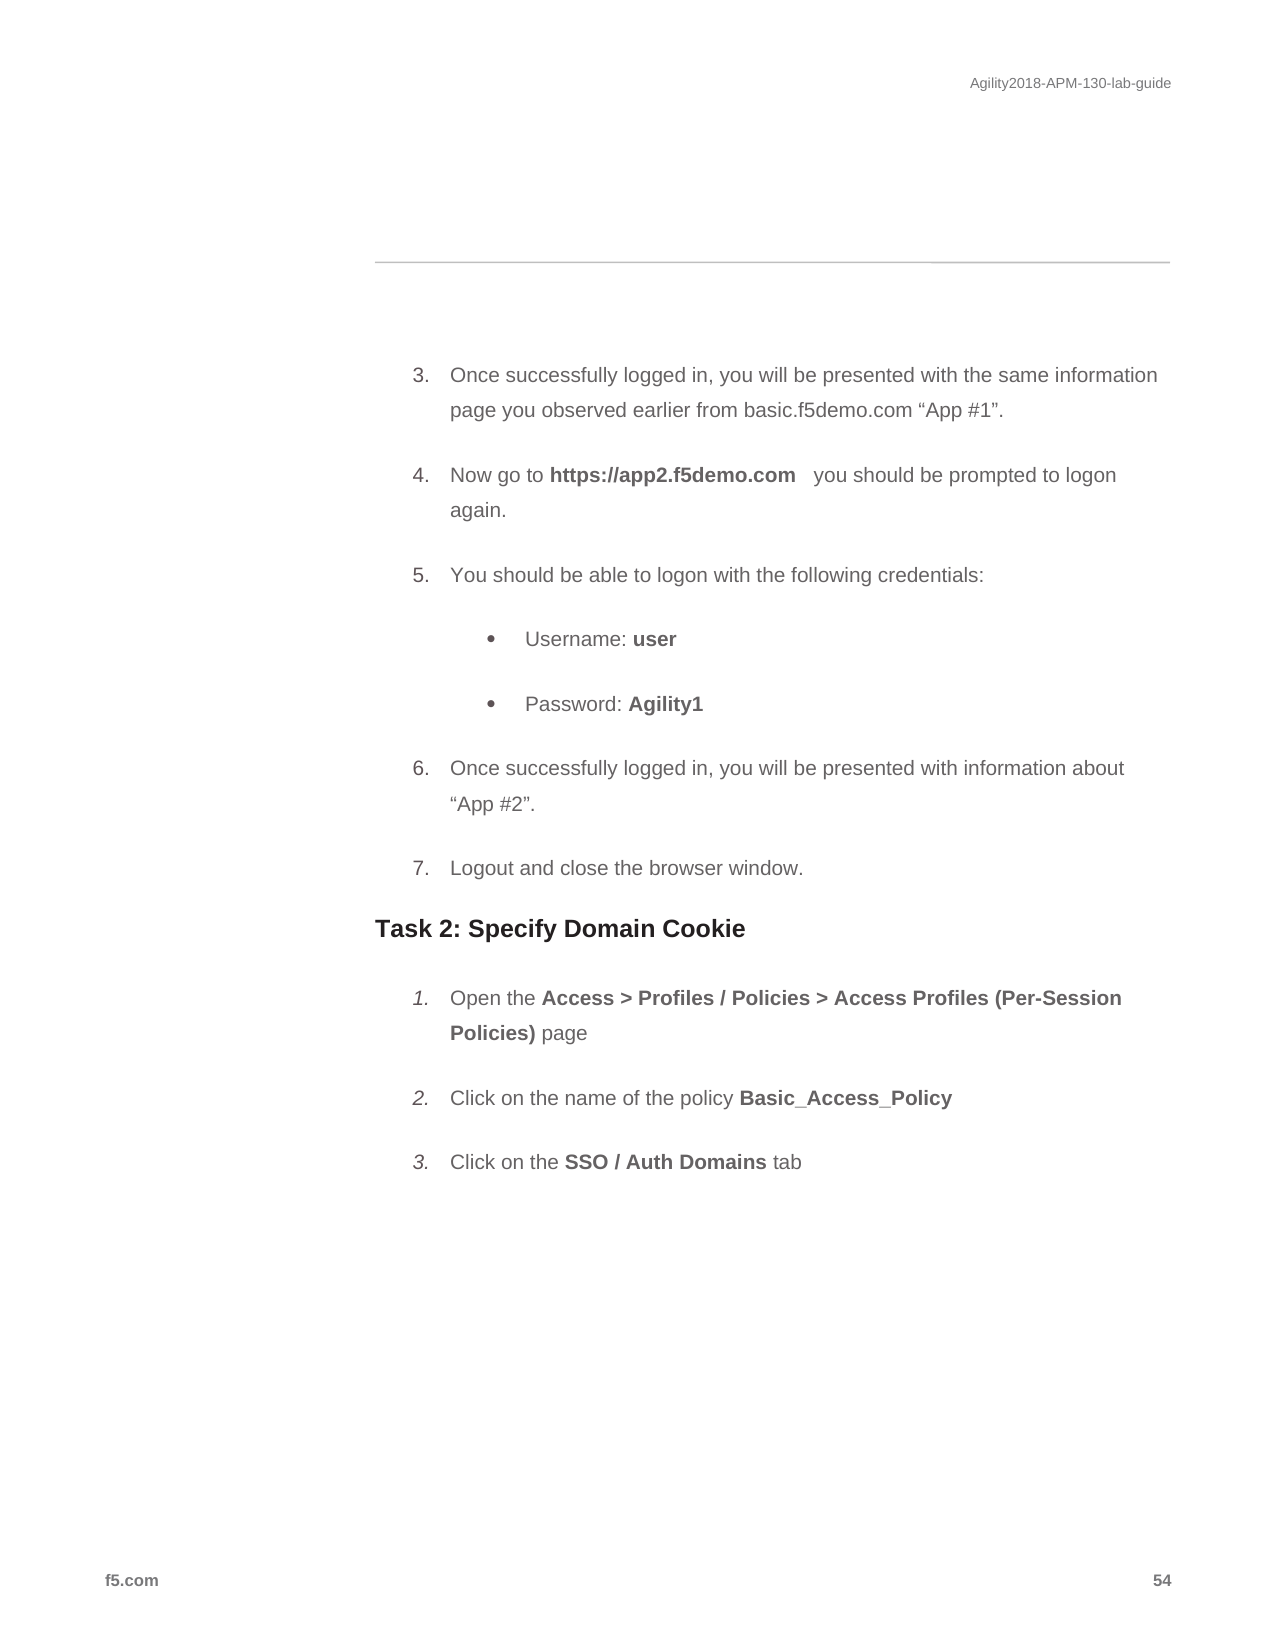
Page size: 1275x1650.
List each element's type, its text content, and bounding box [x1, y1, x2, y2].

list Username: user [487, 616, 1171, 651]
list Now go to https://app2.f5demo.com you should be prompted to logon again. [412, 451, 1171, 522]
list You should be able to logon with the following credentials: [412, 551, 1171, 586]
list Logout and close the browser window. [412, 845, 1171, 880]
list Password: Agility1 [487, 680, 1171, 716]
list Click on the name of the policy Basic_Access_Policy [412, 1074, 1171, 1109]
list Once successfully logged in, you will be presented with information about “App #2”. [412, 745, 1171, 816]
list Click on the SSO / Auth Domains tab [412, 1138, 1171, 1174]
list Once successfully logged in, you will be presented with the same information page you observed earlier from basic.f5demo.com “App #1”. [412, 351, 1171, 422]
list Open the Access > Profiles / Policies > Access Profiles (Per-Session Policies) page [412, 974, 1171, 1045]
subtitle Task 2: Specify Domain Cookie [375, 909, 1171, 945]
